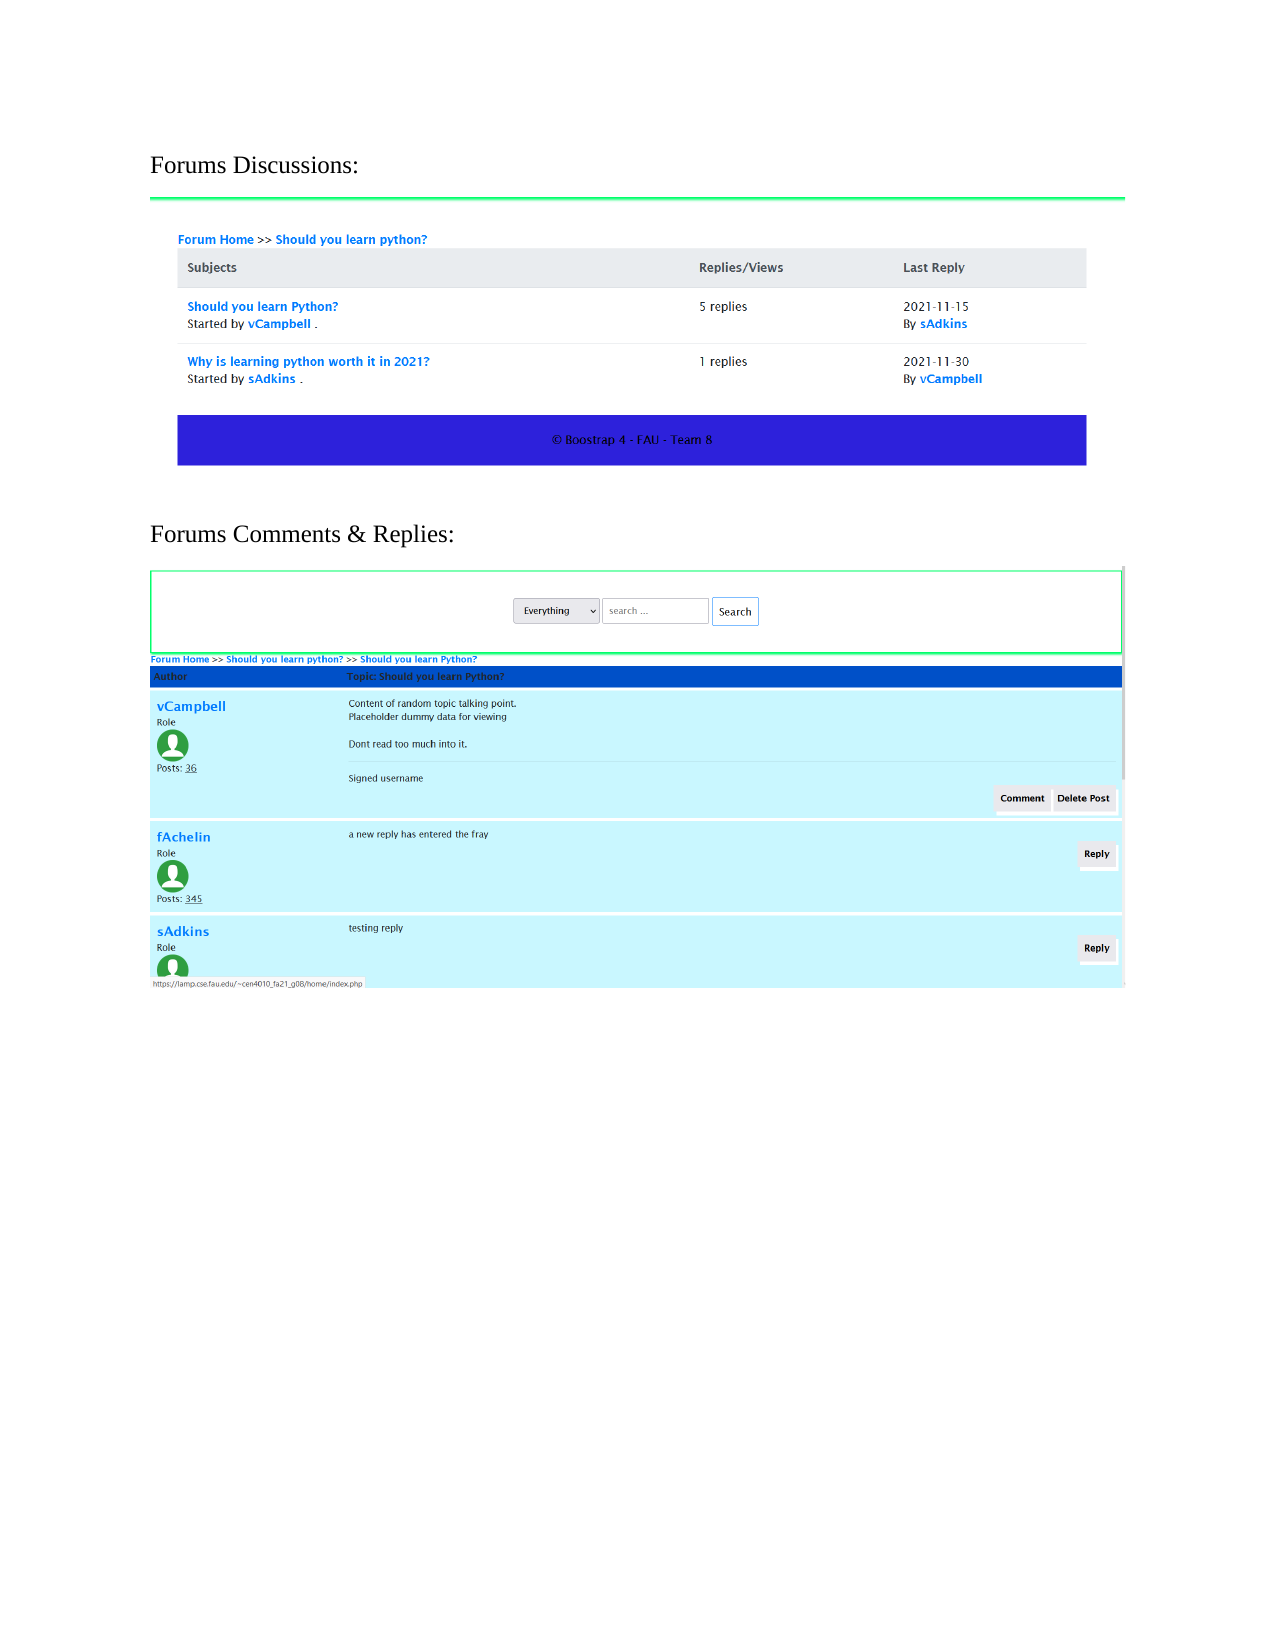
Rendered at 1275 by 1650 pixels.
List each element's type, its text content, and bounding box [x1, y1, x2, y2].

picture [150, 197, 1125, 501]
text Forums Discussions: [150, 150, 1125, 179]
picture [150, 566, 1125, 988]
text Forums Comments & Replies: [150, 519, 1125, 548]
